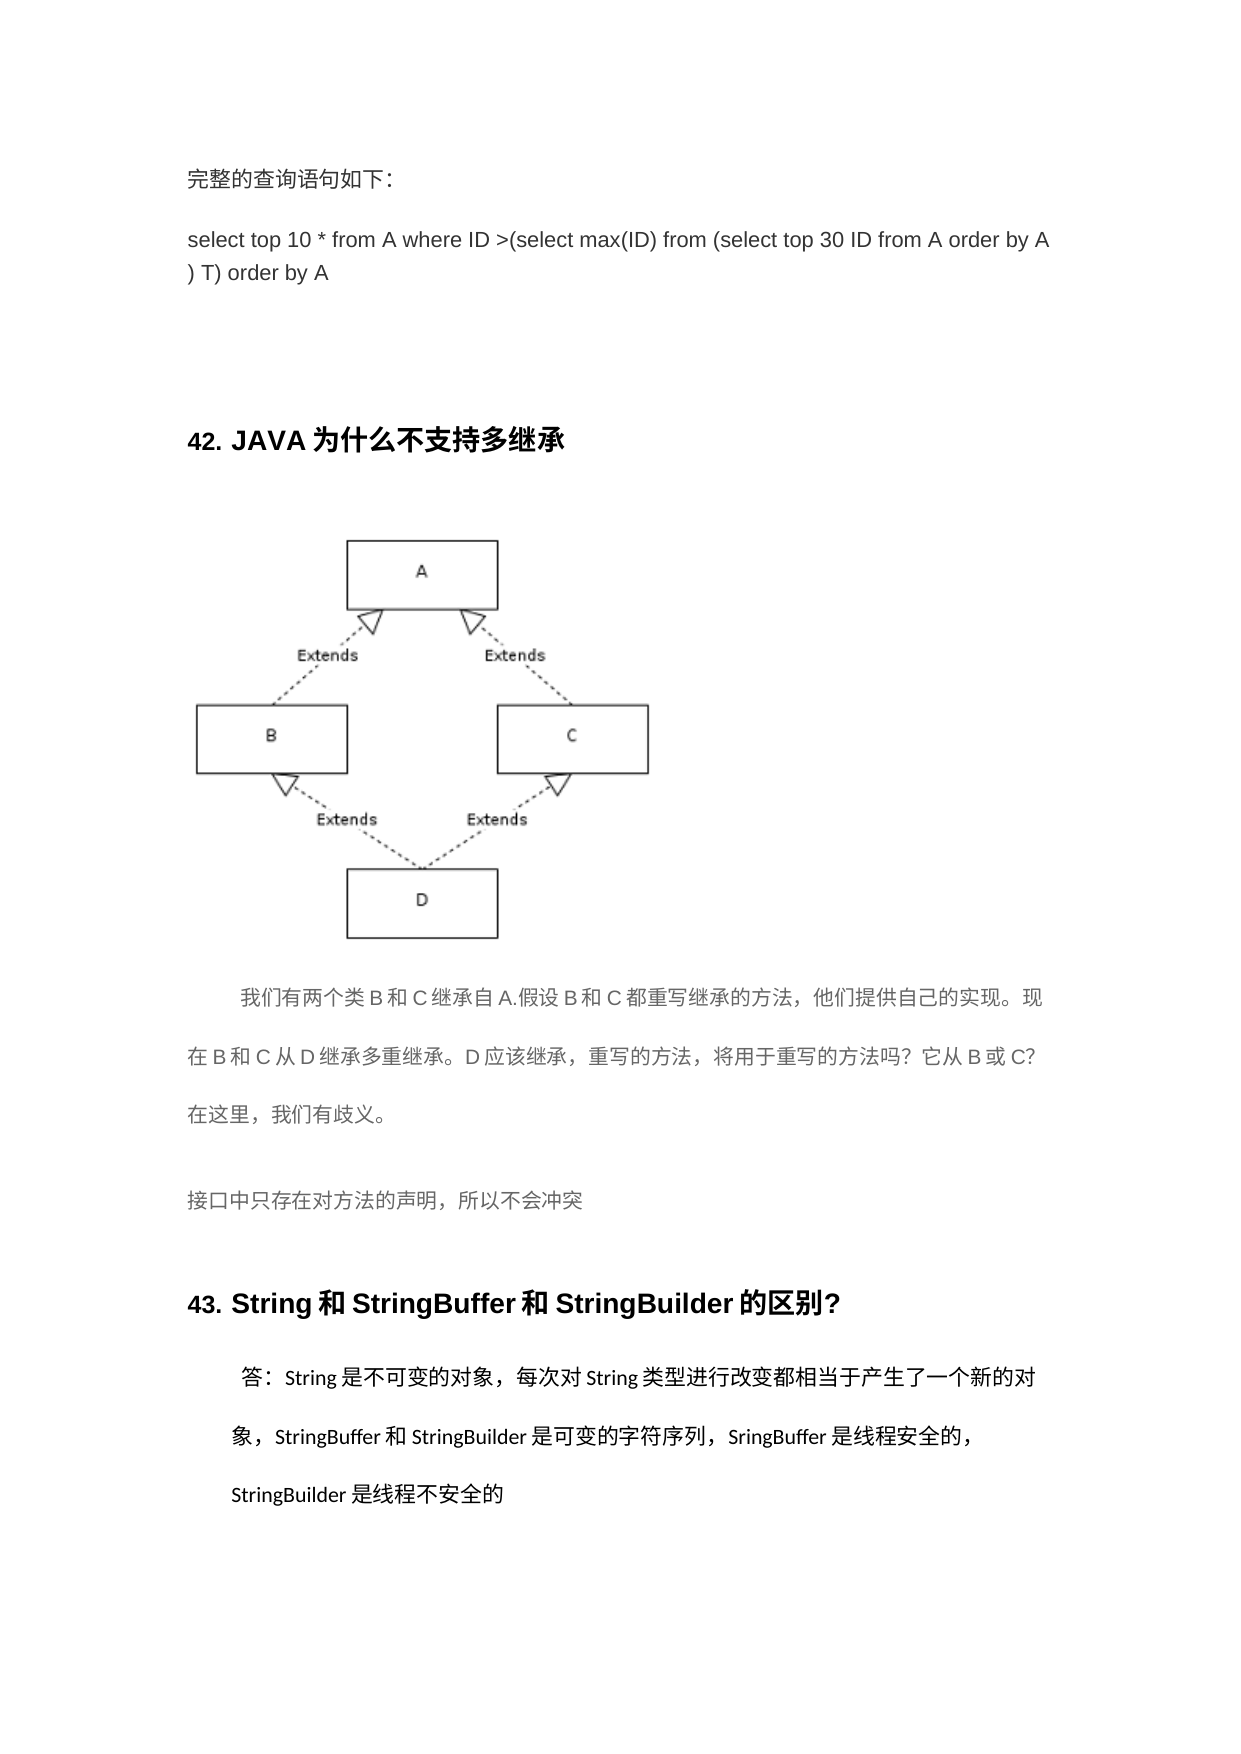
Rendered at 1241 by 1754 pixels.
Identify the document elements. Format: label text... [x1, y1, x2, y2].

picture [187, 532, 657, 947]
list String和StringBuffer和StringBuilder的区别? 答：String是不可变的对象，每次对String类型进行改变都相当于产生了一个新的对象，StringBuffer和StringBuilder是可变的字符序列，SringBuffer是线程安全的，StringBuilder是线程不安全的 [187, 1269, 1053, 1509]
text 完整的查询语句如下： [187, 162, 1053, 194]
text select top 10 * from A where ID >(select max(ID) from (select top 30 ID from A order by A ) T) order by A [187, 224, 1053, 289]
text 接口中只存在对方法的声明，所以不会冲突 [187, 1183, 1053, 1216]
list JAVA为什么不支持多继承 [187, 405, 1053, 470]
